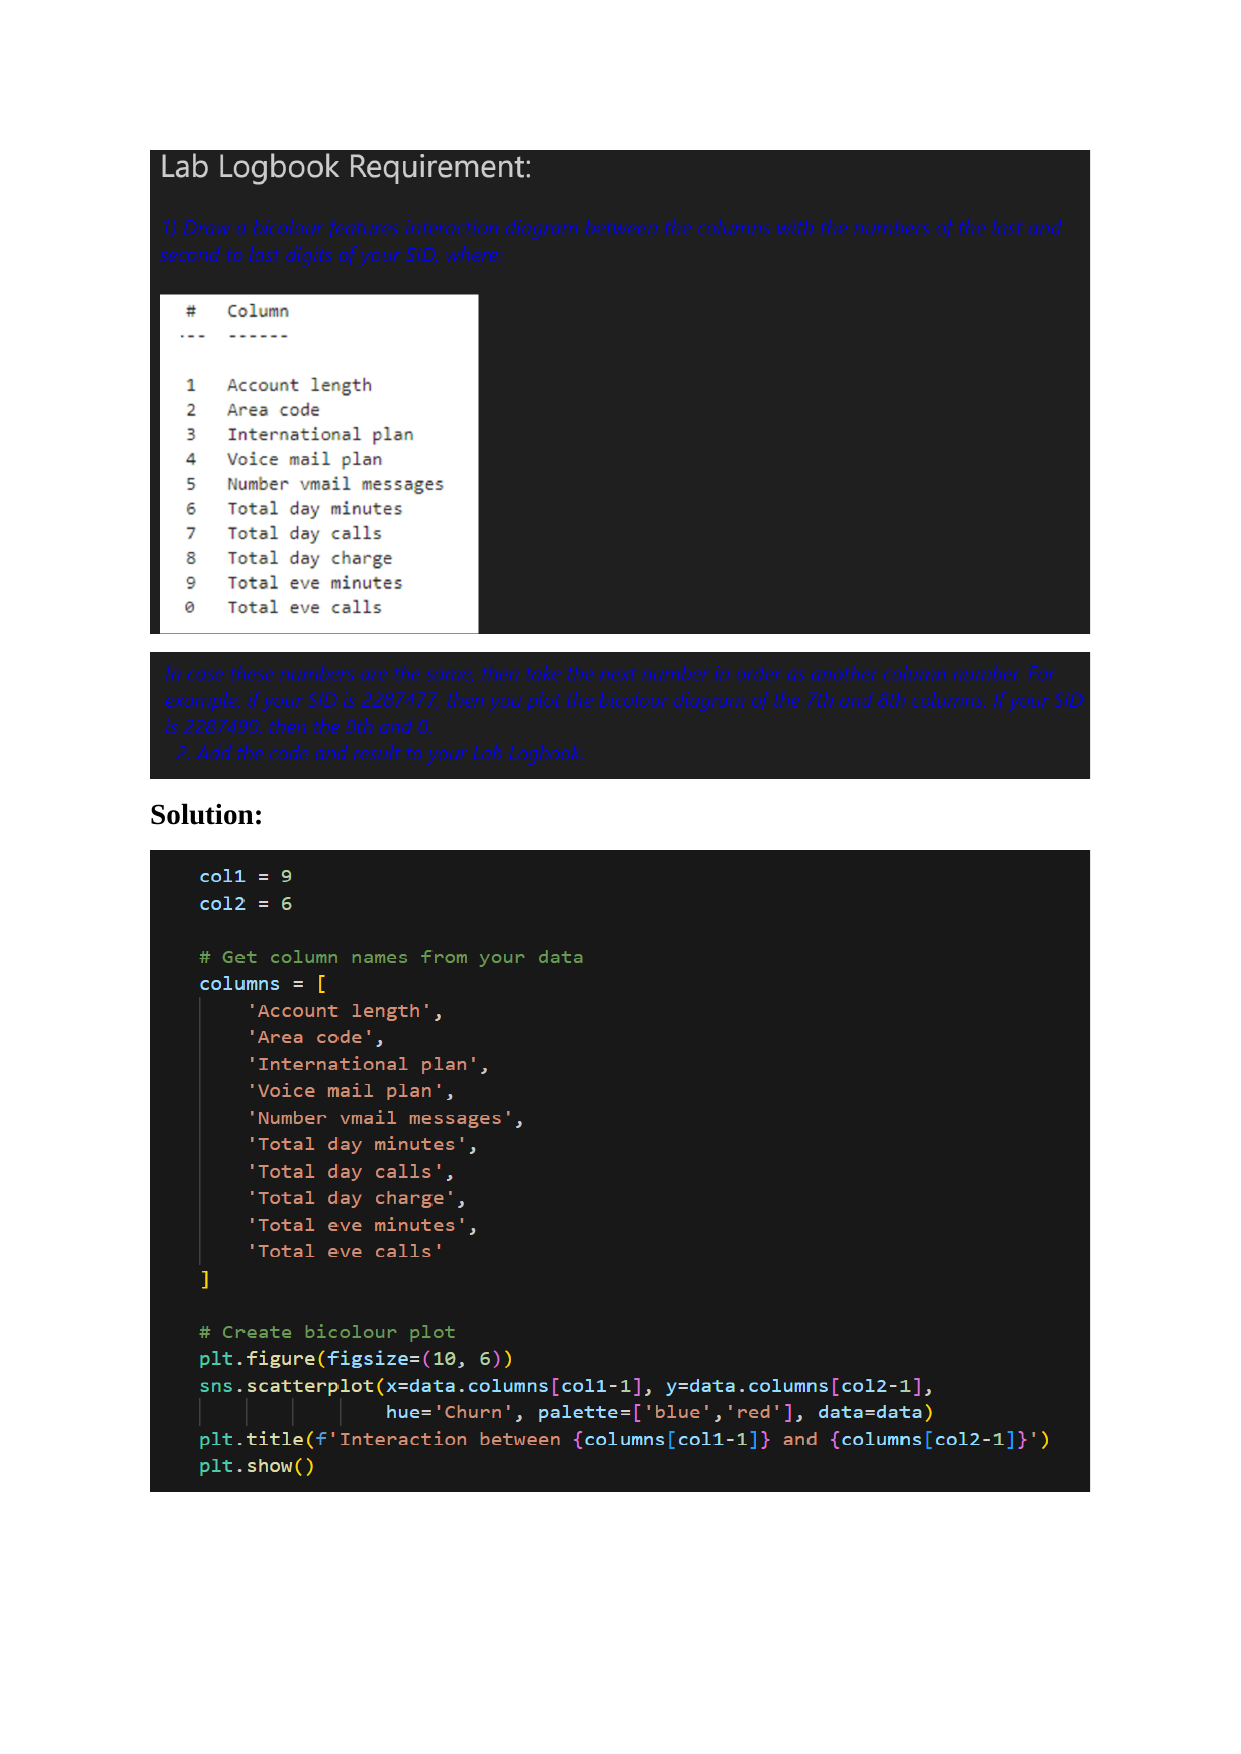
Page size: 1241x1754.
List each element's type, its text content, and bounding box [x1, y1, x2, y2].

picture [150, 850, 1091, 1492]
picture [150, 652, 1091, 779]
text Solution: [150, 797, 1090, 831]
picture [150, 150, 1091, 634]
